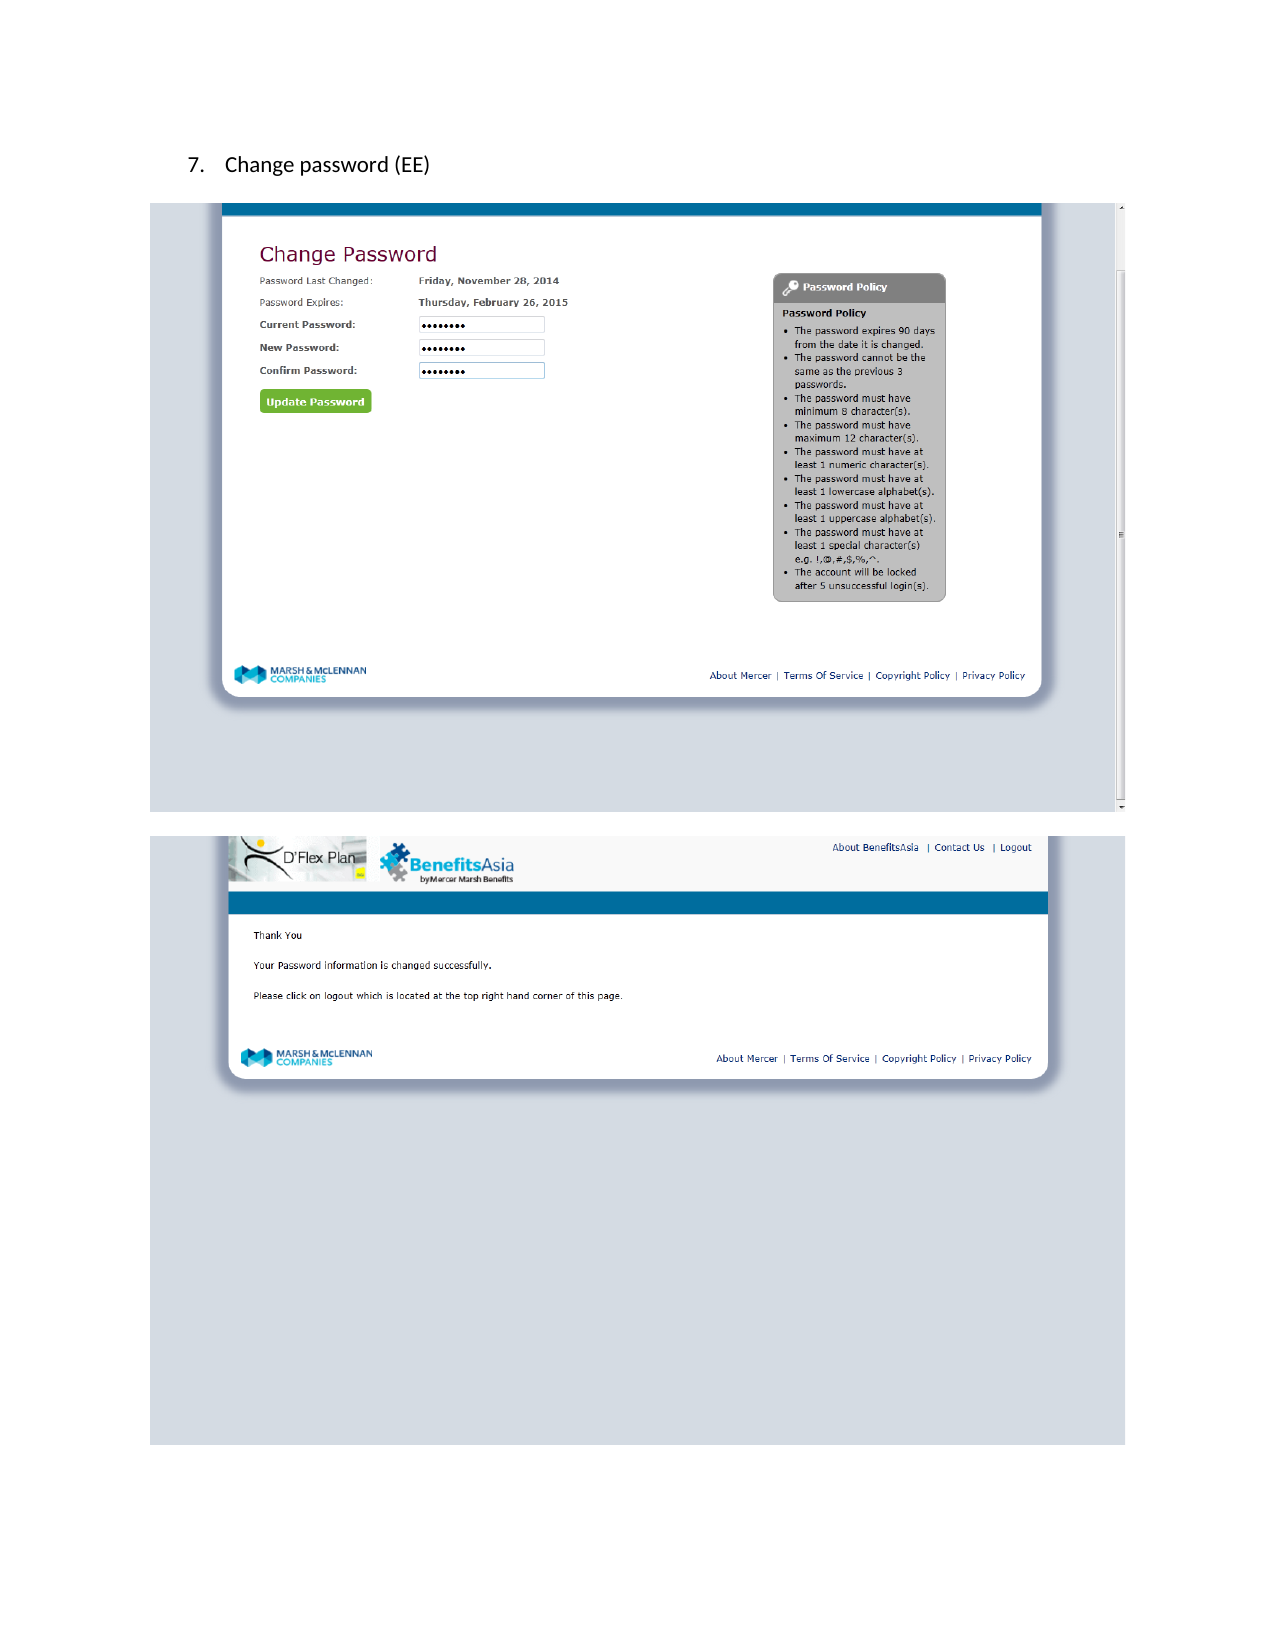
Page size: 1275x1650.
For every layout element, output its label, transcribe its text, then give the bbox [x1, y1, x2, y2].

picture [150, 203, 1125, 812]
picture [150, 836, 1125, 1445]
list Change password (EE) [187, 150, 1125, 178]
